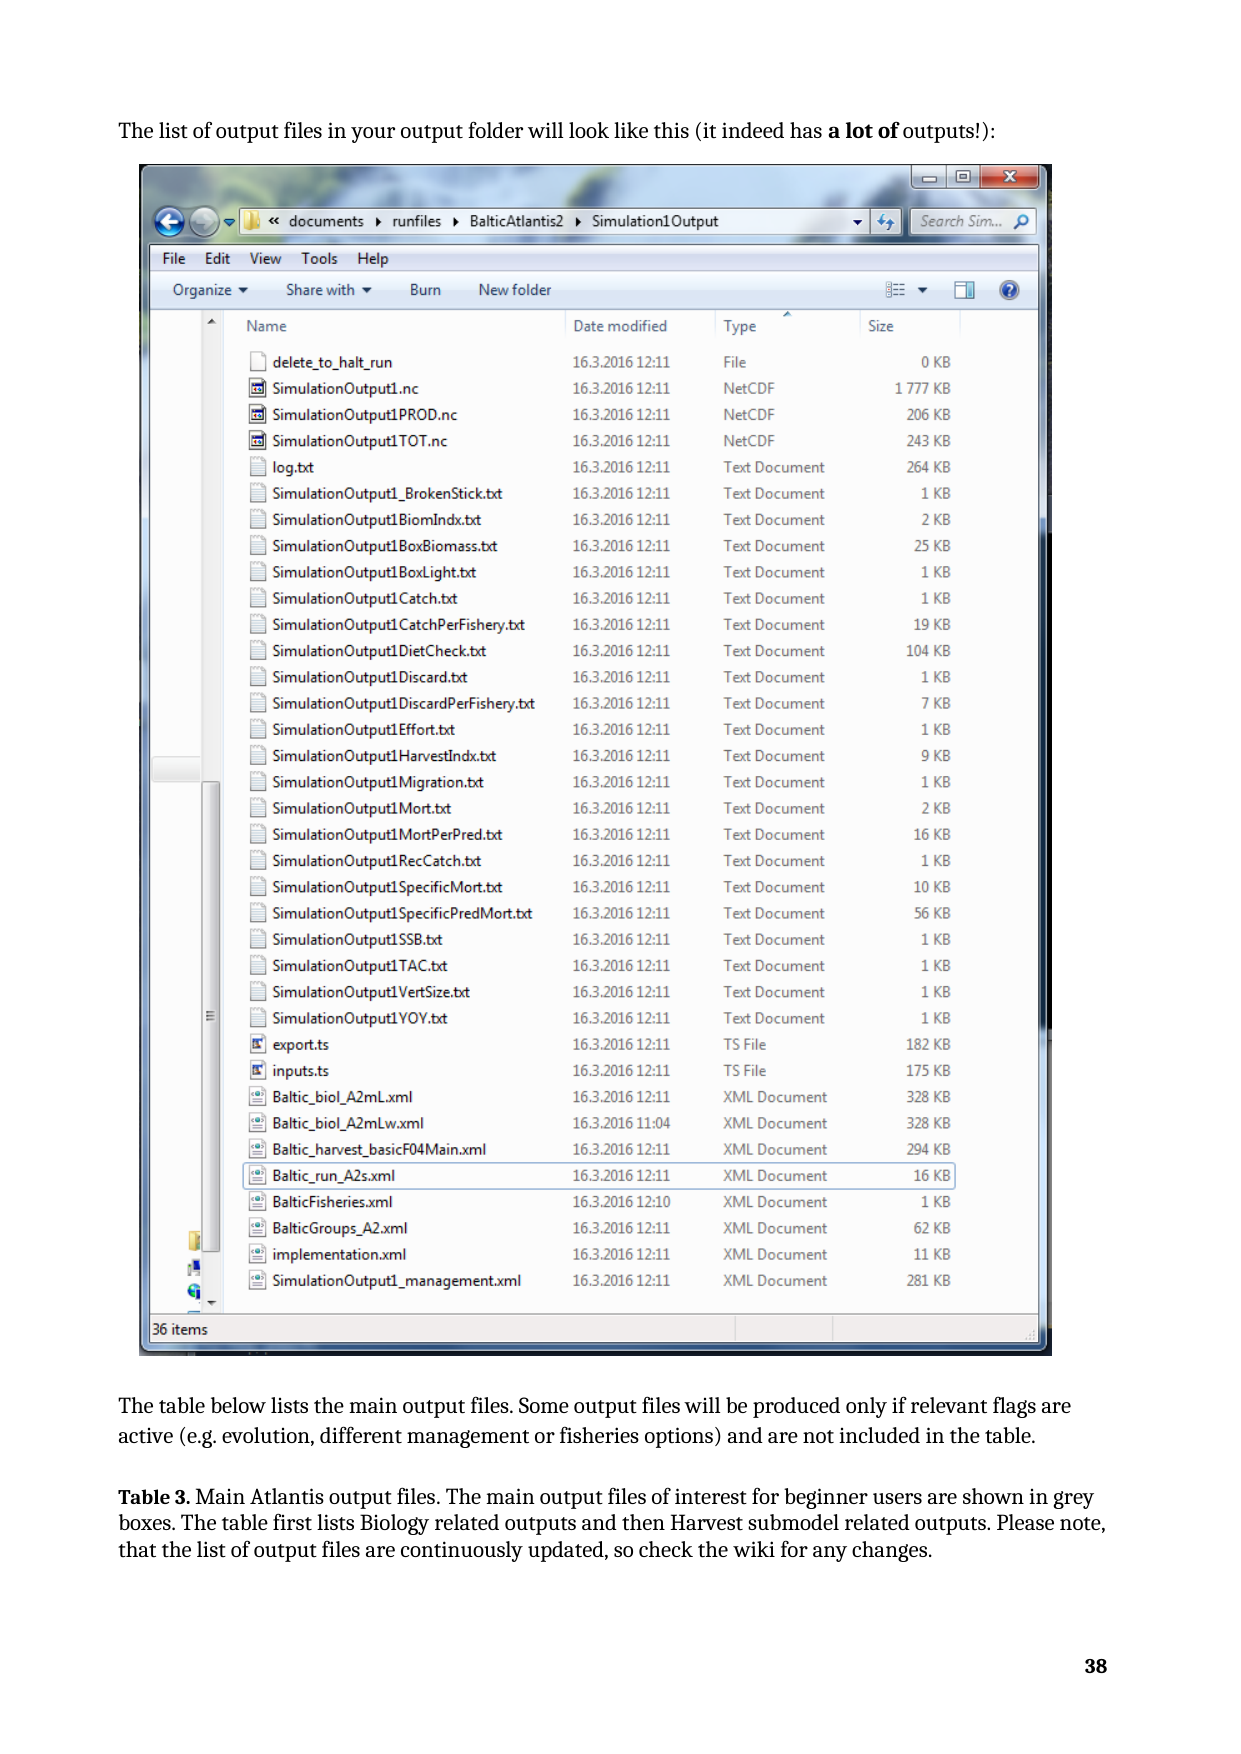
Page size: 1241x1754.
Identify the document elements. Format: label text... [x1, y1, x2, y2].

text The list of output files in your output folder will look like this (it indeed has a lot of outputs!): [118, 118, 1122, 144]
text Table 3. Main Atlantis output files. The main output files of interest for beginner users are shown in grey boxes. The table first lists Biology related outputs and then Harvest submodel related outputs. Please note, that the list of output files are continuously updated, so check the wiki for any changes. [118, 1484, 1122, 1563]
text The table below lists the main output files. Some output files will be produced only if relevant flags are active (e.g. evolution, different management or fisheries options) and are not included in the table. [118, 1393, 1122, 1450]
